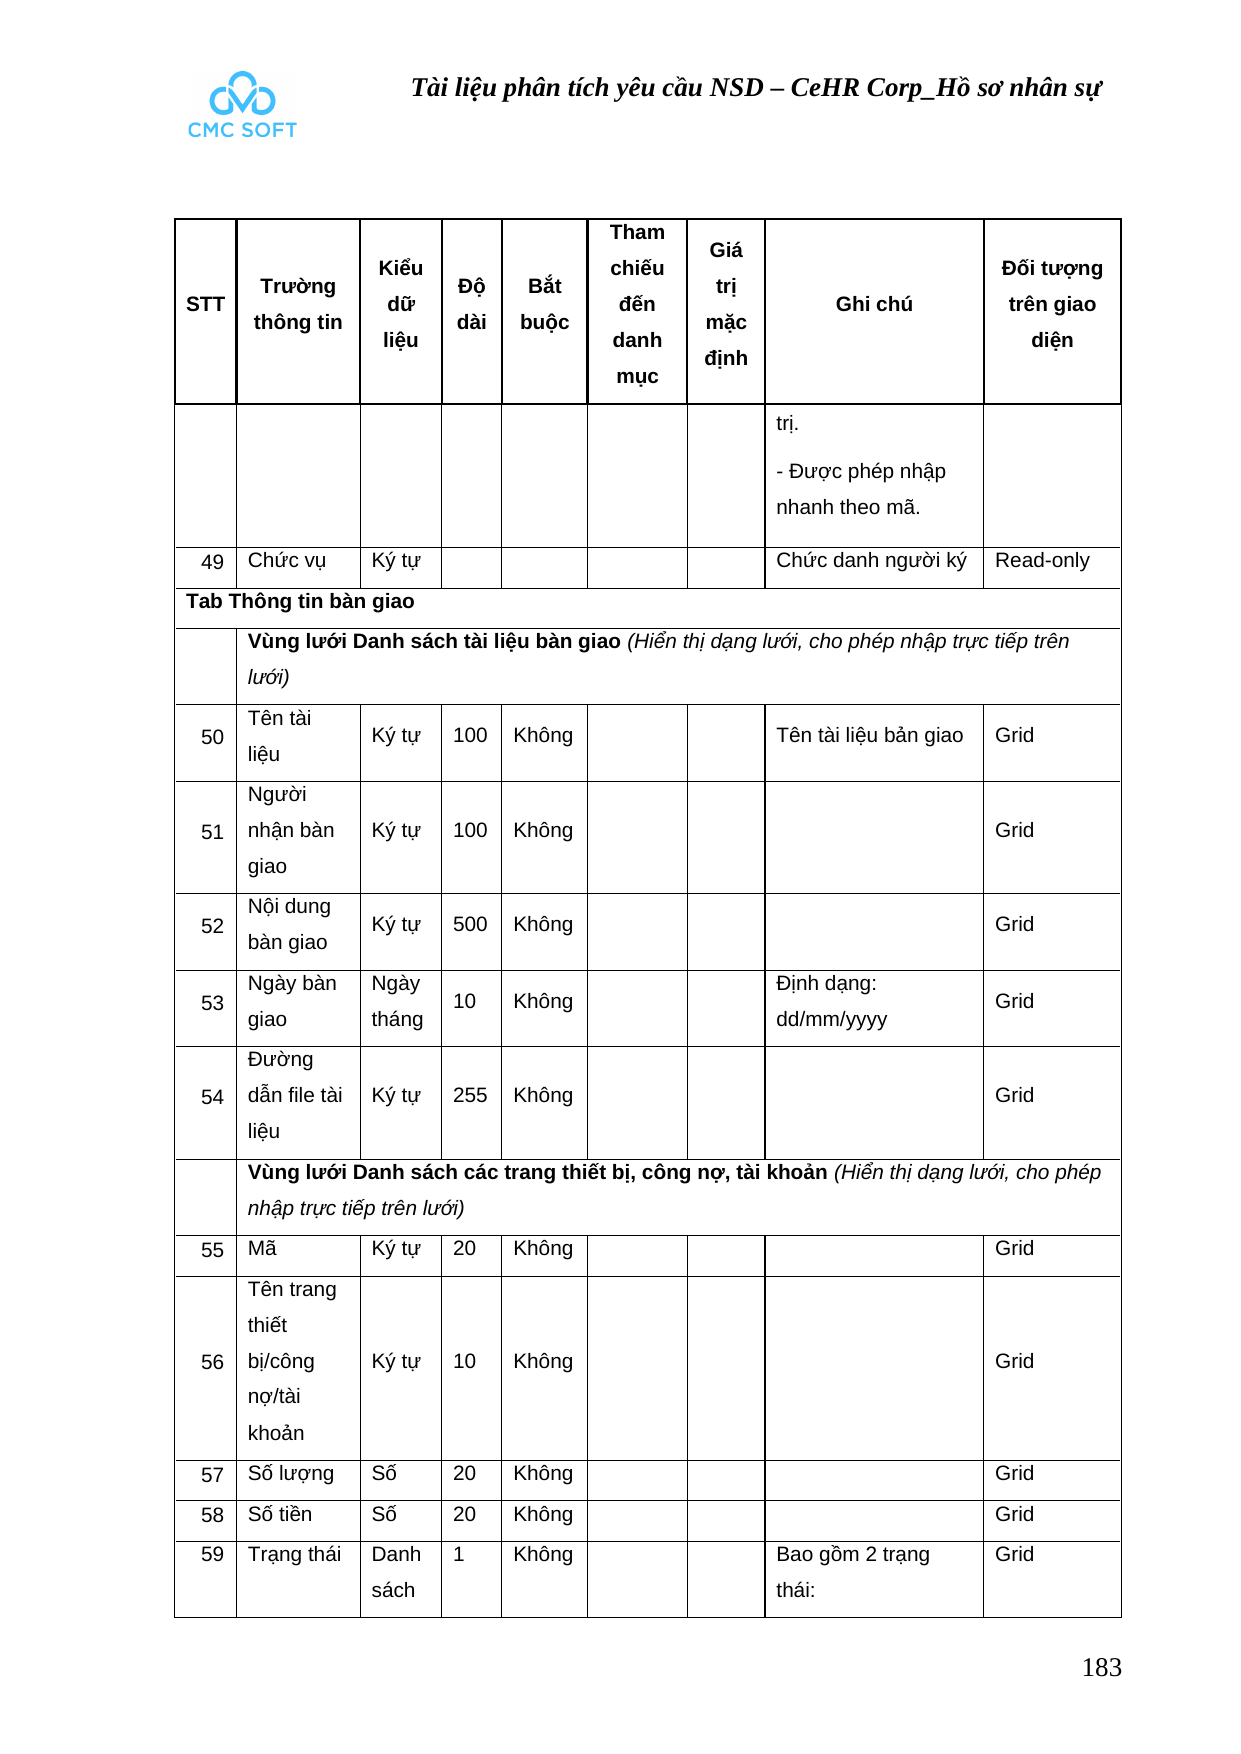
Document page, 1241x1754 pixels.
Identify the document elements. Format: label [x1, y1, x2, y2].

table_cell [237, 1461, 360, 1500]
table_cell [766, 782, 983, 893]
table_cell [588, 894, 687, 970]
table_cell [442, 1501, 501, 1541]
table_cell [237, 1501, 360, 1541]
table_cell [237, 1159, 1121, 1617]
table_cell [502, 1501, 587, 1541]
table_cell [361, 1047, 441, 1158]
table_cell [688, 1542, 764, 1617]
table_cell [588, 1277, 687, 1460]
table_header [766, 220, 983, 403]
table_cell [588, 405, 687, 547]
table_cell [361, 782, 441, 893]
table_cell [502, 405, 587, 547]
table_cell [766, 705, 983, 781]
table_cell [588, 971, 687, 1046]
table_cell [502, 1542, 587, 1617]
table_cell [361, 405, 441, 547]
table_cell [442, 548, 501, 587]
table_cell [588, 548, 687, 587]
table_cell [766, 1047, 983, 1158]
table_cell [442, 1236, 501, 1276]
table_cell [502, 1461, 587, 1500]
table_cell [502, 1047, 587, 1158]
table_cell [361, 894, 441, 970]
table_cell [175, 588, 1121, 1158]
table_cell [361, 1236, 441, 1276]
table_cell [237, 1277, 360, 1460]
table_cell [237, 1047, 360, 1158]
picture [188, 71, 297, 137]
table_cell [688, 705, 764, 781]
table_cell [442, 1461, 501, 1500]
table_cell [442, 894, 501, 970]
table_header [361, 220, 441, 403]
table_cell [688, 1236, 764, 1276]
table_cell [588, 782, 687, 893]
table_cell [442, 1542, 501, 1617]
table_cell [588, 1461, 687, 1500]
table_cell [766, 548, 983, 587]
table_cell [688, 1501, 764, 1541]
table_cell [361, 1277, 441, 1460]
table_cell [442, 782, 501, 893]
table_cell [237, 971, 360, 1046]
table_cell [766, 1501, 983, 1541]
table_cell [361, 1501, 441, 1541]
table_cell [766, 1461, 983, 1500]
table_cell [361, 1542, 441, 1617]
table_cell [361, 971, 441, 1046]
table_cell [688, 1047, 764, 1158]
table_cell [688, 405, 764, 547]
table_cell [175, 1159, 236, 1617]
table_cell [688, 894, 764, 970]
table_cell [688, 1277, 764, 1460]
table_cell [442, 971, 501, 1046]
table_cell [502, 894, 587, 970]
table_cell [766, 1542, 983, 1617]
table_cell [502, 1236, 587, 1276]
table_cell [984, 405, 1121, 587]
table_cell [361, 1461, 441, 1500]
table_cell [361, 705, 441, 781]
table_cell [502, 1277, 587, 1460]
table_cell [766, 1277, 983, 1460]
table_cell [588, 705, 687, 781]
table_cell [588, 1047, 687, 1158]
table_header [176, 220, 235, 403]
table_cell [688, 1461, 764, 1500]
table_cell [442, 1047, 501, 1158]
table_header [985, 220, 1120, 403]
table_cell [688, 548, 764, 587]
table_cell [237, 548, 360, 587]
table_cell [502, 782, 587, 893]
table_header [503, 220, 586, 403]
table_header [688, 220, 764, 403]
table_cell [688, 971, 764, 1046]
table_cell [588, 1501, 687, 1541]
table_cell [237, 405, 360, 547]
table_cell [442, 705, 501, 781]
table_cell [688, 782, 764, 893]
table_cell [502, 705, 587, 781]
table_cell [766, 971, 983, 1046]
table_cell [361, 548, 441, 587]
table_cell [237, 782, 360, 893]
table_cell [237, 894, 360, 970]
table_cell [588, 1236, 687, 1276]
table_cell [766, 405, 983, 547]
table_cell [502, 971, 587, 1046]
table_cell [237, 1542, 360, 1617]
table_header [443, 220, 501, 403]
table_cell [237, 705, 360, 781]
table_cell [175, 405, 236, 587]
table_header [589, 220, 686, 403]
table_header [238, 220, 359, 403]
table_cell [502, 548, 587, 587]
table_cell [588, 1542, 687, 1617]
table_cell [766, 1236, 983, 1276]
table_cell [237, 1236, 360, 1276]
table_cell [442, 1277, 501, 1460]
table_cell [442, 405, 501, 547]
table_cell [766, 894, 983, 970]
